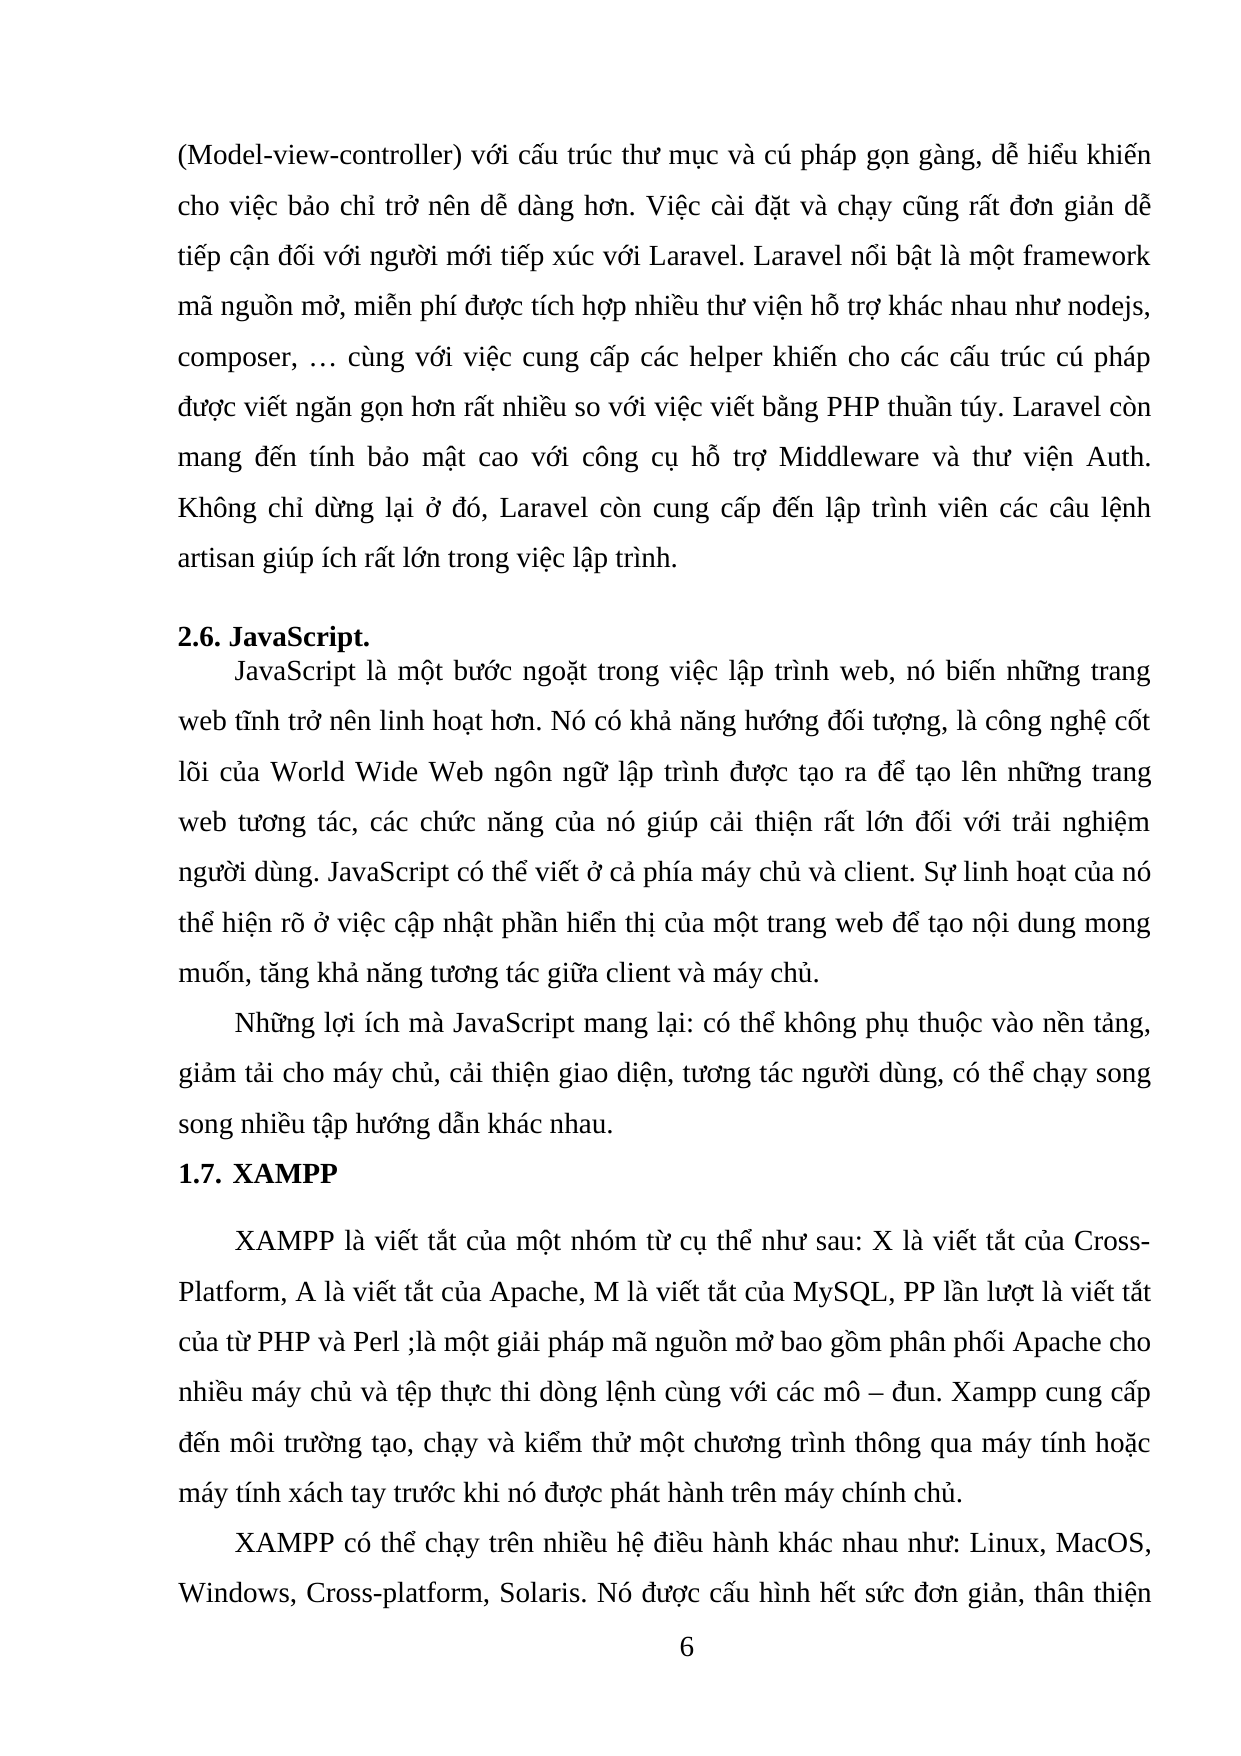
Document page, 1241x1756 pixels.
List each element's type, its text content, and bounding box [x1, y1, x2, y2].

text Những lợi ích mà JavaScript mang lại: có thể không phụ thuộc vào nền tảng, giảm tải cho máy chủ, cải thiện giao diện, tương tác người dùng, có thể chạy song song nhiều tập hướng dẫn khác nhau. [178, 1005, 1153, 1139]
subtitle 2.6. JavaScript. [177, 619, 1153, 653]
text JavaScript là một bước ngoặt trong việc lập trình web, nó biến những trang web tĩnh trở nên linh hoạt hơn. Nó có khả năng hướng đối tượng, là công nghệ cốt lõi của World Wide Web ngôn ngữ lập trình được tạo ra để tạo lên những trang web tương tác, các chức năng của nó giúp cải thiện rất lớn đối với trải nghiệm người dùng. JavaScript có thể viết ở cả phía máy chủ và client. Sự linh hoạt của nó thể hiện rõ ở việc cập nhật phần hiển thị của một trang web để tạo nội dung mong muốn, tăng khả năng tương tác giữa client và máy chủ. [178, 653, 1153, 988]
subtitle XAMPP [178, 1156, 1153, 1190]
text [178, 1525, 1153, 1609]
text XAMPP là viết tắt của một nhóm từ cụ thể như sau: X là viết tắt của Cross-Platform, A là viết tắt của Apache, M là viết tắt của MySQL, PP lần lượt là viết tắt của từ PHP và Perl ;là một giải pháp mã nguồn mở bao gồm phân phối Apache cho nhiều máy chủ và tệp thực thi dòng lệnh cùng với các mô – đun. Xampp cung cấp đến môi trường tạo, chạy và kiểm thử một chương trình thông qua máy tính hoặc máy tính xách tay trước khi nó được phát hành trên máy chính chủ. [178, 1223, 1153, 1508]
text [177, 137, 1153, 573]
